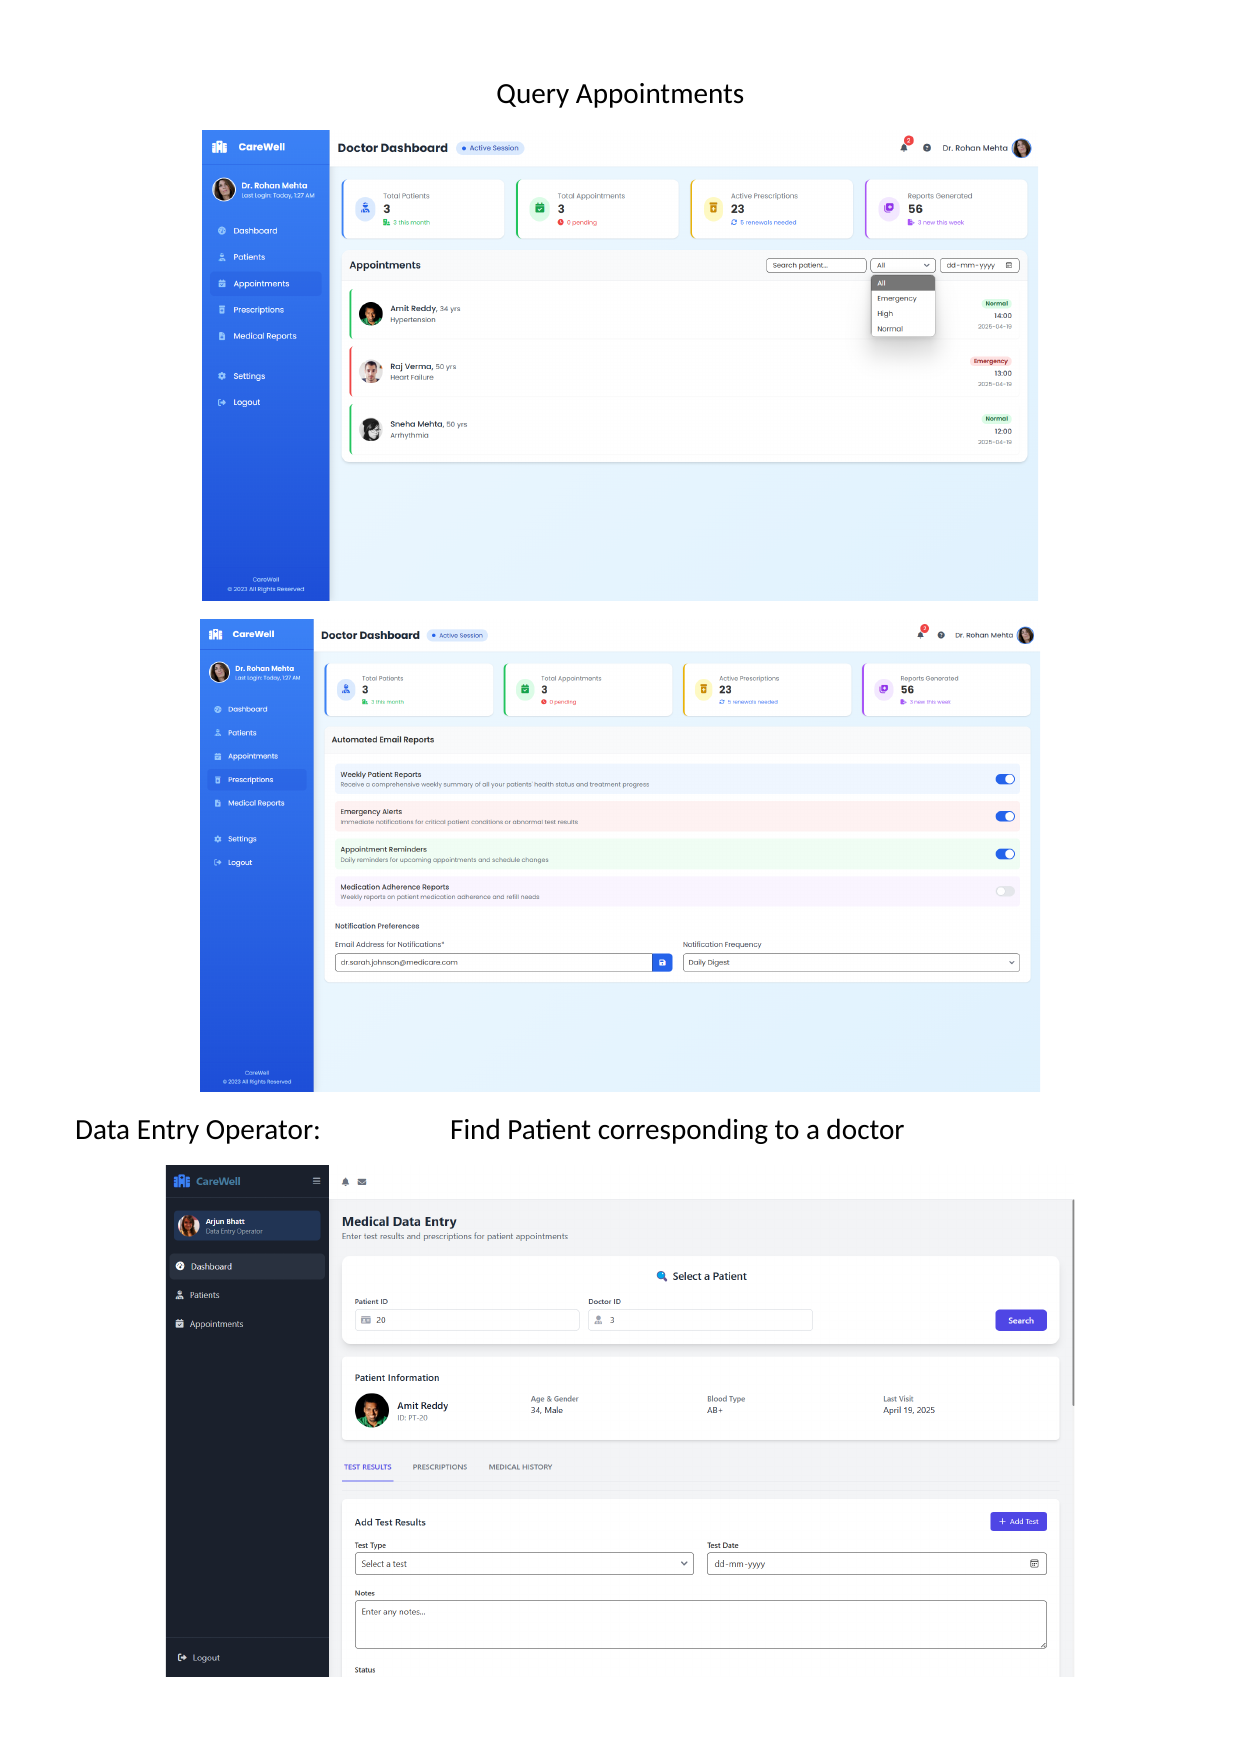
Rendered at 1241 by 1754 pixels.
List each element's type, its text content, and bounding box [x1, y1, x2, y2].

picture [202, 130, 1039, 601]
text Query Appointments [75, 75, 1165, 111]
picture [200, 619, 1041, 1092]
picture [165, 1165, 1075, 1677]
text Data Entry Operator: Find Patient corresponding to a doctor [75, 1111, 1165, 1146]
